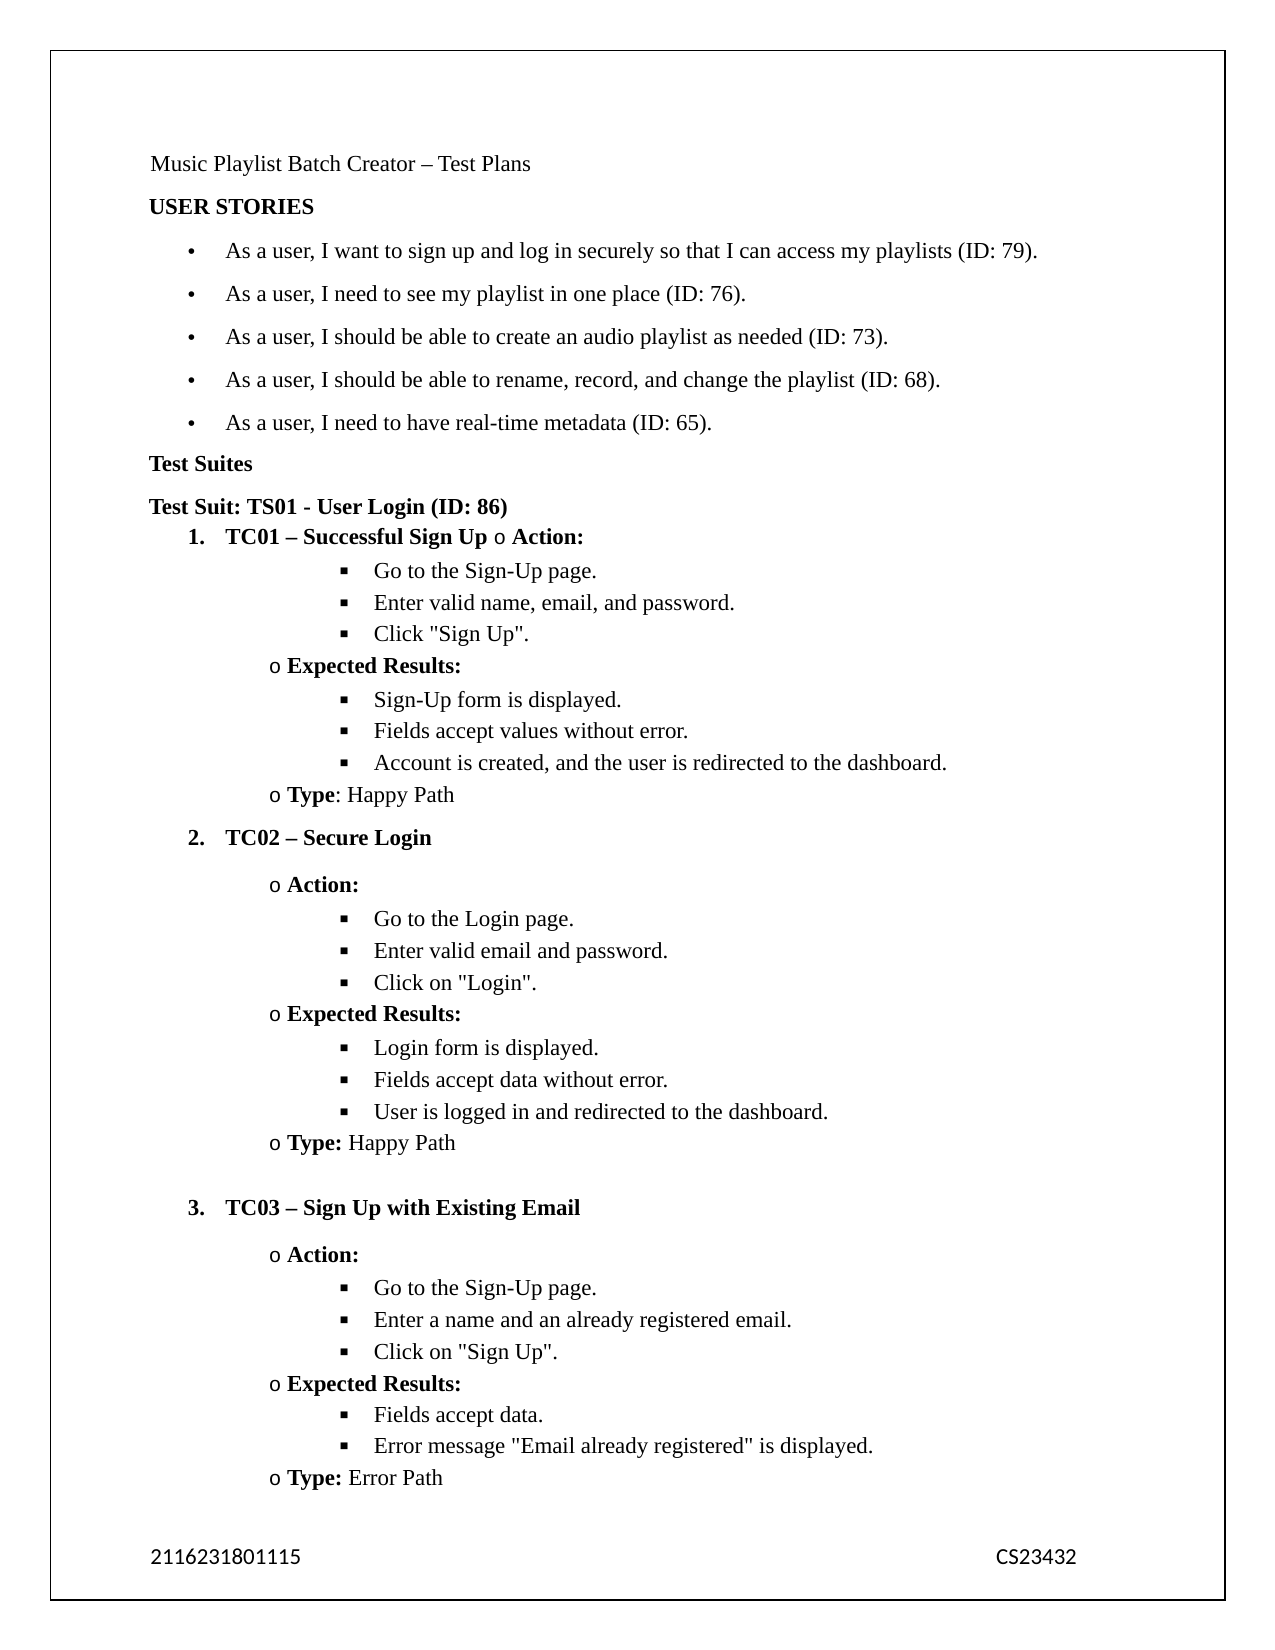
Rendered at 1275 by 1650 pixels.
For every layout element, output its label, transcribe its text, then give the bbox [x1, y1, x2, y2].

list Fields accept data without error. [336, 1066, 1128, 1092]
text o Type: Happy Path [268, 1129, 1128, 1157]
list TC02 – Secure Login [188, 824, 1064, 851]
text o Expected Results: [268, 1000, 1064, 1028]
list Error message "Email already registered" is displayed. [336, 1433, 1128, 1459]
list Go to the Sign-Up page. [336, 557, 1128, 583]
text Test Suites [148, 450, 1064, 477]
list TC03 – Sign Up with Existing Email [188, 1194, 1064, 1220]
text o Expected Results: [268, 652, 1064, 680]
list As a user, I need to see my playlist in one place (ID: 76). [188, 280, 1128, 306]
text USER STORIES [148, 193, 1064, 219]
list As a user, I should be able to create an audio playlist as needed (ID: 73). [188, 323, 1128, 349]
list Login form is displayed. [336, 1034, 1128, 1061]
text Test Suit: TS01 - User Login (ID: 86) [148, 493, 1064, 519]
list As a user, I should be able to rename, record, and change the playlist (ID: 68). [188, 366, 1128, 392]
list User is logged in and redirected to the dashboard. [336, 1098, 1128, 1124]
list Go to the Sign-Up page. [336, 1274, 1128, 1301]
list Go to the Login page. [336, 905, 1128, 931]
text Music Playlist Batch Creator – Test Plans [150, 150, 1128, 176]
list Enter valid email and password. [336, 937, 1128, 963]
list As a user, I need to have real-time metadata (ID: 65). [188, 409, 1128, 435]
list Fields accept data. [336, 1401, 1128, 1427]
text o Type: Error Path [268, 1464, 1128, 1492]
list Enter a name and an already registered email. [336, 1306, 1128, 1333]
list TC01 – Successful Sign Up o Action: [188, 523, 1064, 550]
text o Expected Results: [268, 1370, 1064, 1397]
list Sign-Up form is displayed. [336, 686, 1128, 712]
list Fields accept values without error. [336, 718, 1128, 744]
list As a user, I want to sign up and log in securely so that I can access my playlists (ID: 79). [188, 237, 1128, 263]
text o Type: Happy Path [268, 781, 1128, 809]
text o Action: [268, 1241, 1064, 1268]
list Account is created, and the user is redirected to the dashboard. [336, 749, 1128, 776]
list Enter valid name, email, and password. [336, 588, 1128, 615]
list Click on "Sign Up". [336, 1338, 1128, 1364]
list Click "Sign Up". [336, 620, 1128, 647]
list Click on "Login". [336, 969, 1128, 995]
text o Action: [268, 871, 1064, 899]
